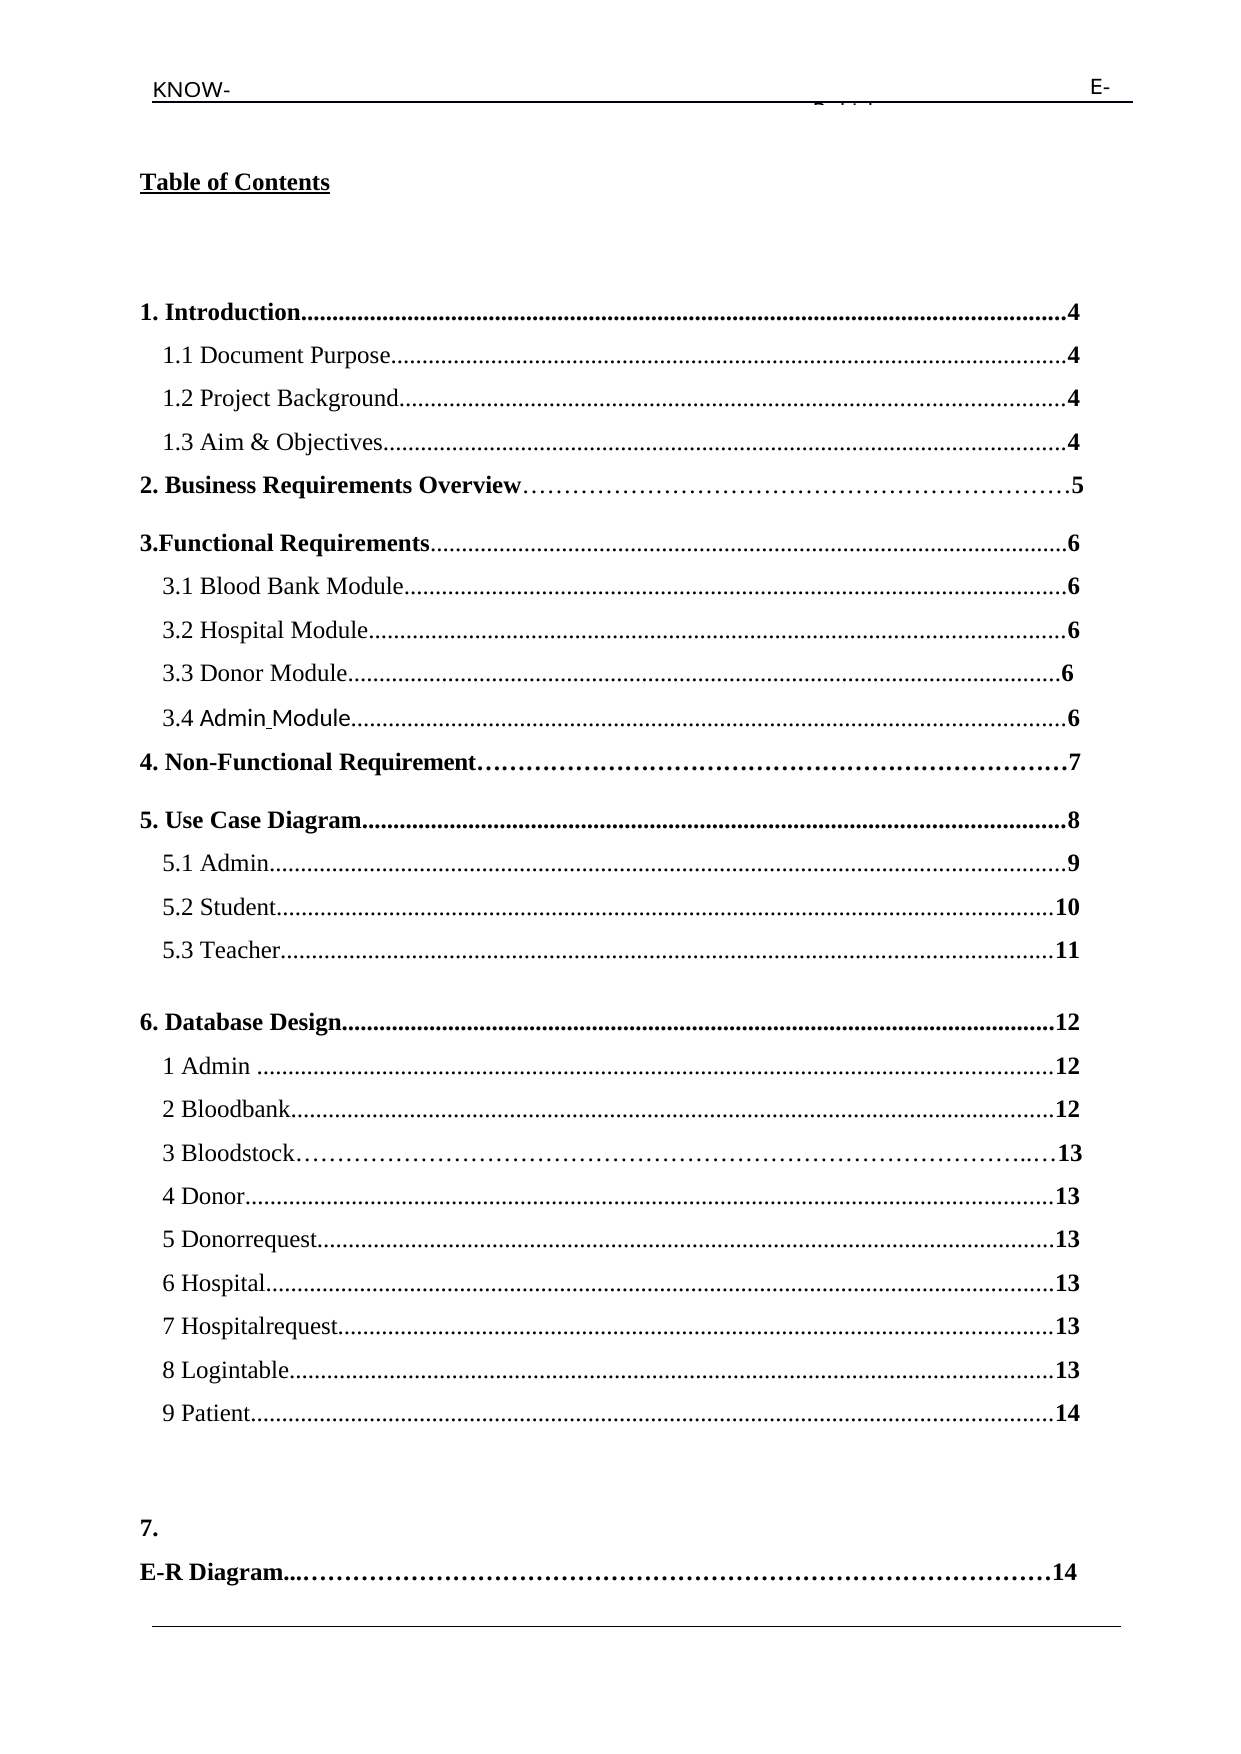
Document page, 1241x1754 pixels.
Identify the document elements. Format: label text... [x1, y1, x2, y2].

text 3 Bloodstock……………………………………………………………………………..…13 [162, 1138, 1134, 1166]
text 3.3 Donor Module 6 [162, 658, 1134, 687]
text 4 Donor 13 [162, 1181, 1134, 1210]
text 1.3 Aim & Objectives 4 [162, 427, 1134, 456]
text 6. Database Design 12 [139, 1007, 1134, 1036]
text 7. [139, 1513, 1134, 1542]
text 1.1 Document Purpose 4 [162, 340, 1134, 369]
text 5 Donorrequest 13 [162, 1224, 1134, 1253]
text 5.2 Student 10 [162, 892, 1134, 920]
text 7 Hospitalrequest 13 [162, 1311, 1134, 1340]
text 5.1 Admin 9 [162, 848, 1134, 877]
text 1. Introduction 4 [139, 297, 1134, 325]
text 5.3 Teacher 11 [162, 935, 1134, 964]
text 1.2 Project Background 4 [162, 383, 1134, 412]
text 5. Use Case Diagram 8 [139, 805, 1134, 833]
text 9 Patient 14 [162, 1398, 1134, 1427]
text 1 Admin 12 [162, 1051, 1134, 1079]
text Table of Contents [139, 167, 1134, 196]
text 4. Non-Functional Requirement………………………………………………………………7 [139, 747, 1134, 776]
text 2 Bloodbank 12 [162, 1094, 1134, 1123]
text E-R Diagram...………………………………………………………………………………14 [139, 1557, 1134, 1585]
text 3.2 Hospital Module 6 [162, 615, 1134, 643]
text 3.4 Admin Module 6 [162, 702, 1134, 732]
text 3.Functional Requirements 6 [139, 528, 1134, 557]
text 8 Logintable 13 [162, 1355, 1134, 1383]
text 3.1 Blood Bank Module 6 [162, 571, 1134, 600]
text 2. Business Requirements Overview…………………………………………………………5 [139, 470, 1134, 499]
text 6 Hospital 13 [162, 1268, 1134, 1297]
